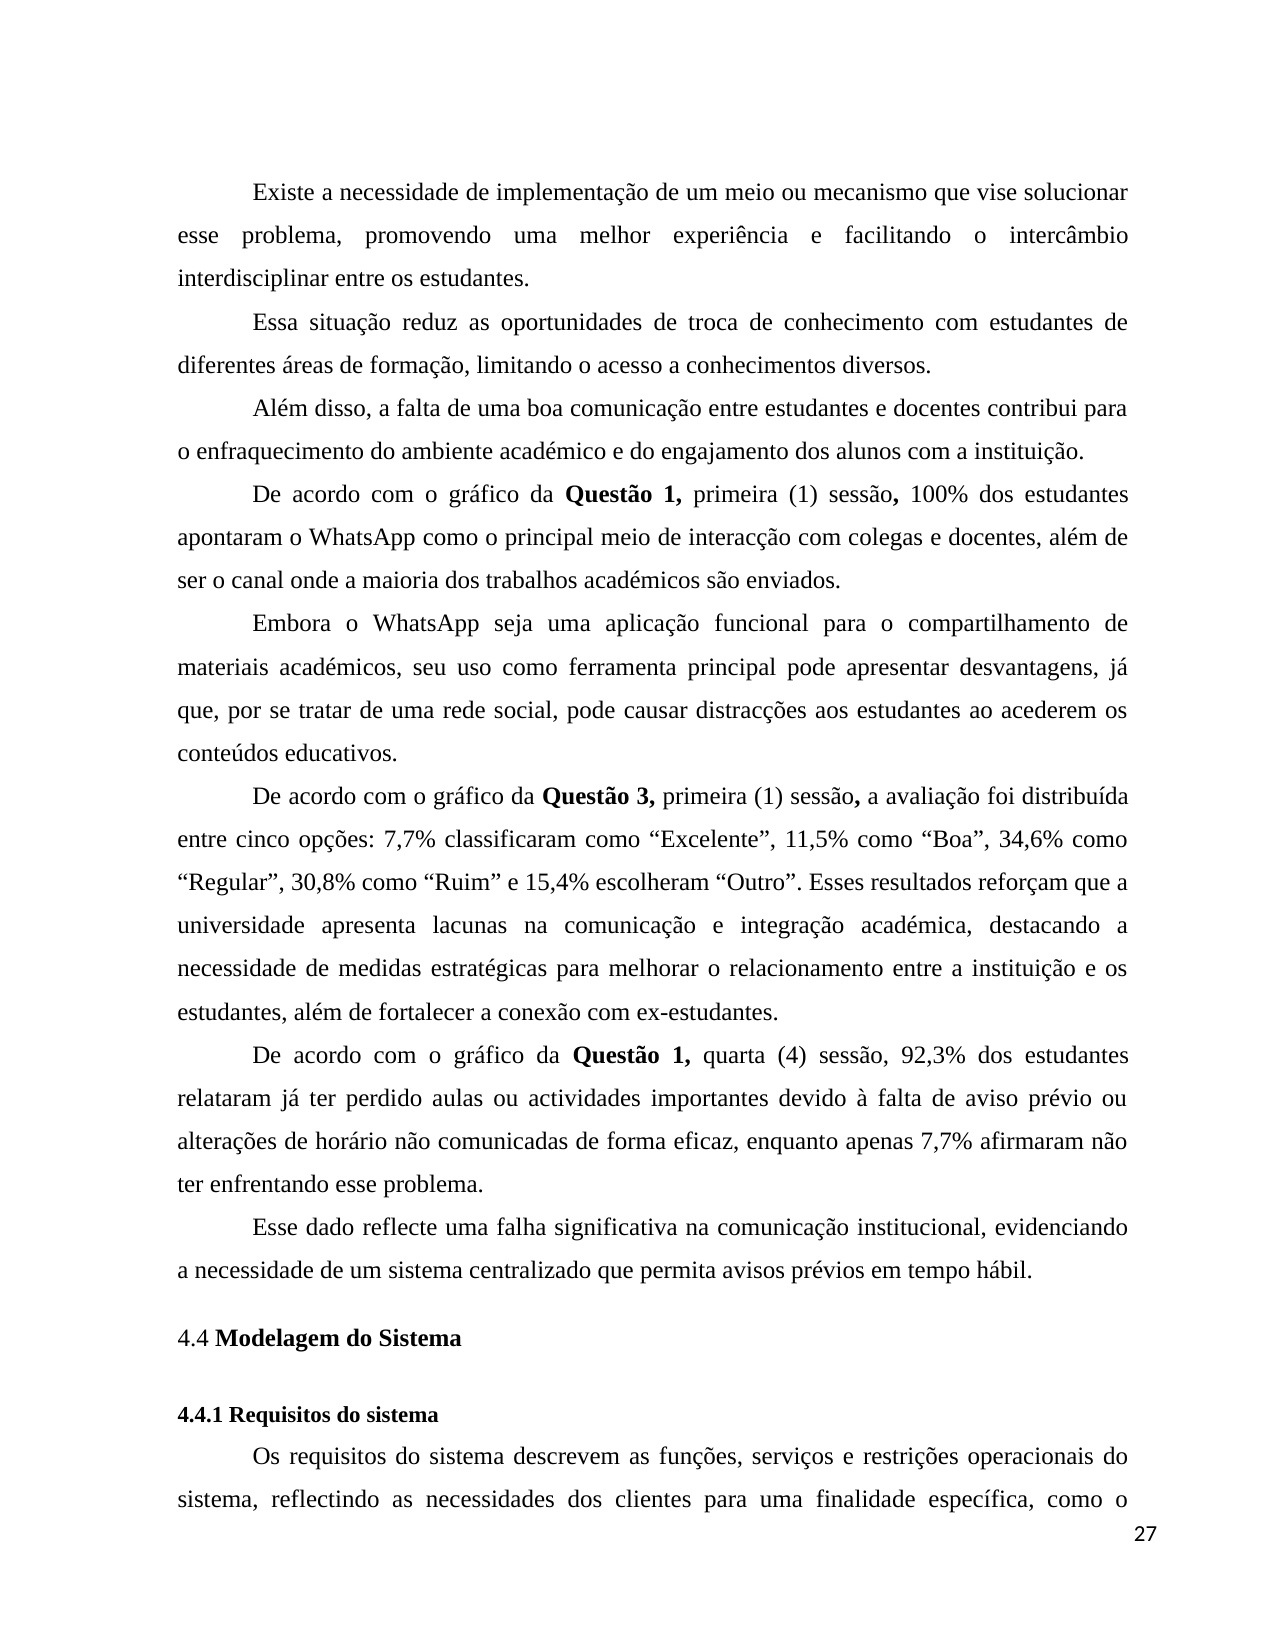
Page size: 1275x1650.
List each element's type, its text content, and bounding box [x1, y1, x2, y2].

text Além disso, a falta de uma boa comunicação entre estudantes e docentes contribui para o enfraquecimento do ambiente académico e do engajamento dos alunos com a instituição. [177, 393, 1129, 465]
text Embora o WhatsApp seja uma aplicação funcional para o compartilhamento de materiais académicos, seu uso como ferramenta principal pode apresentar desvantagens, já que, por se tratar de uma rede social, pode causar distracções aos estudantes ao acederem os conteúdos educativos. [177, 608, 1129, 767]
text Esse dado reflecte uma falha significativa na comunicação institucional, evidenciando a necessidade de um sistema centralizado que permita avisos prévios em tempo hábil. [177, 1212, 1129, 1284]
text De acordo com o gráfico da Questão 1, primeira (1) sessão, 100% dos estudantes apontaram o WhatsApp como o principal meio de interacção com colegas e docentes, além de ser o canal onde a maioria dos trabalhos académicos são enviados. [177, 479, 1129, 594]
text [177, 1441, 1129, 1513]
text De acordo com o gráfico da Questão 3, primeira (1) sessão, a avaliação foi distribuída entre cinco opções: 7,7% classificaram como “Excelente”, 11,5% como “Boa”, 34,6% como “Regular”, 30,8% como “Ruim” e 15,4% escolheram “Outro”. Esses resultados reforçam que a universidade apresenta lacunas na comunicação e integração académica, destacando a necessidade de medidas estratégicas para melhorar o relacionamento entre a instituição e os estudantes, além de fortalecer a conexão com ex-estudantes. [177, 781, 1129, 1025]
text Existe a necessidade de implementação de um meio ou mecanismo que vise solucionar esse problema, promovendo uma melhor experiência e facilitando o intercâmbio interdisciplinar entre os estudantes. [177, 177, 1129, 292]
text De acordo com o gráfico da Questão 1, quarta (4) sessão, 92,3% dos estudantes relataram já ter perdido aulas ou actividades importantes devido à falta de aviso prévio ou alterações de horário não comunicadas de forma eficaz, enquanto apenas 7,7% afirmaram não ter enfrentando esse problema. [177, 1040, 1129, 1198]
subtitle 4.4.1 Requisitos do sistema [177, 1401, 1157, 1428]
subtitle 4.4 Modelagem do Sistema [177, 1323, 1157, 1352]
text Essa situação reduz as oportunidades de troca de conhecimento com estudantes de diferentes áreas de formação, limitando o acesso a conhecimentos diversos. [177, 307, 1129, 378]
